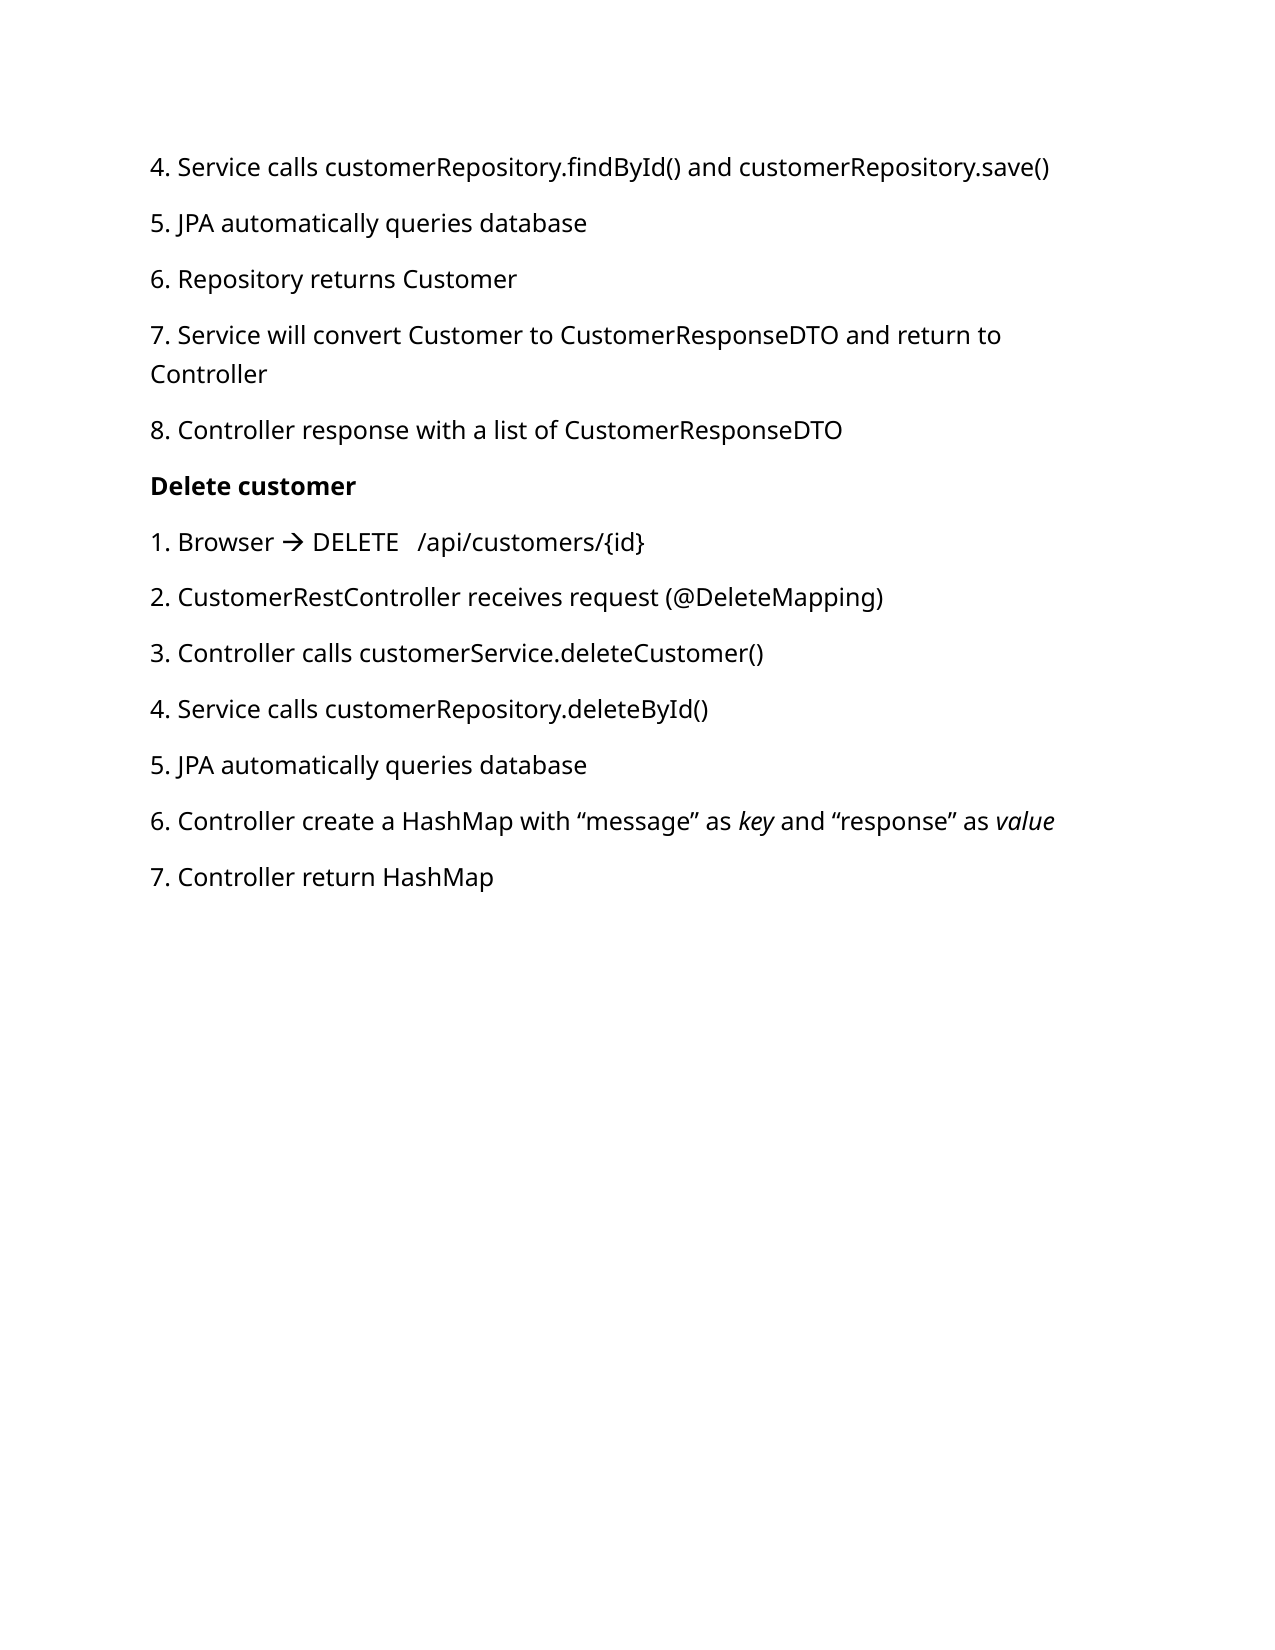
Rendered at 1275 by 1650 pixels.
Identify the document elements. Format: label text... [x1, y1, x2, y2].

text 4. Service calls customerRepository.deleteById() [150, 692, 1125, 726]
text 7. Controller return HashMap [150, 859, 1125, 893]
text 5. JPA automatically queries database [150, 747, 1125, 782]
text 6. Repository returns Customer [150, 262, 1125, 296]
text 7. Service will convert Customer to CustomerResponseDTO and return to Controller [150, 317, 1125, 391]
text 5. JPA automatically queries database [150, 206, 1125, 240]
text 8. Controller response with a list of CustomerResponseDTO [150, 412, 1125, 447]
text 2. CustomerRestController receives request (@DeleteMapping) [150, 580, 1125, 614]
text 6. Controller create a HashMap with “message” as key and “response” as value [150, 803, 1125, 837]
text 3. Controller calls customerService.deleteCustomer() [150, 636, 1125, 670]
text 1. Browser DELETE /api/customers/{id} [150, 524, 1125, 558]
text 4. Service calls customerRepository.findById() and customerRepository.save() [150, 150, 1125, 184]
text Delete customer [150, 468, 1125, 502]
